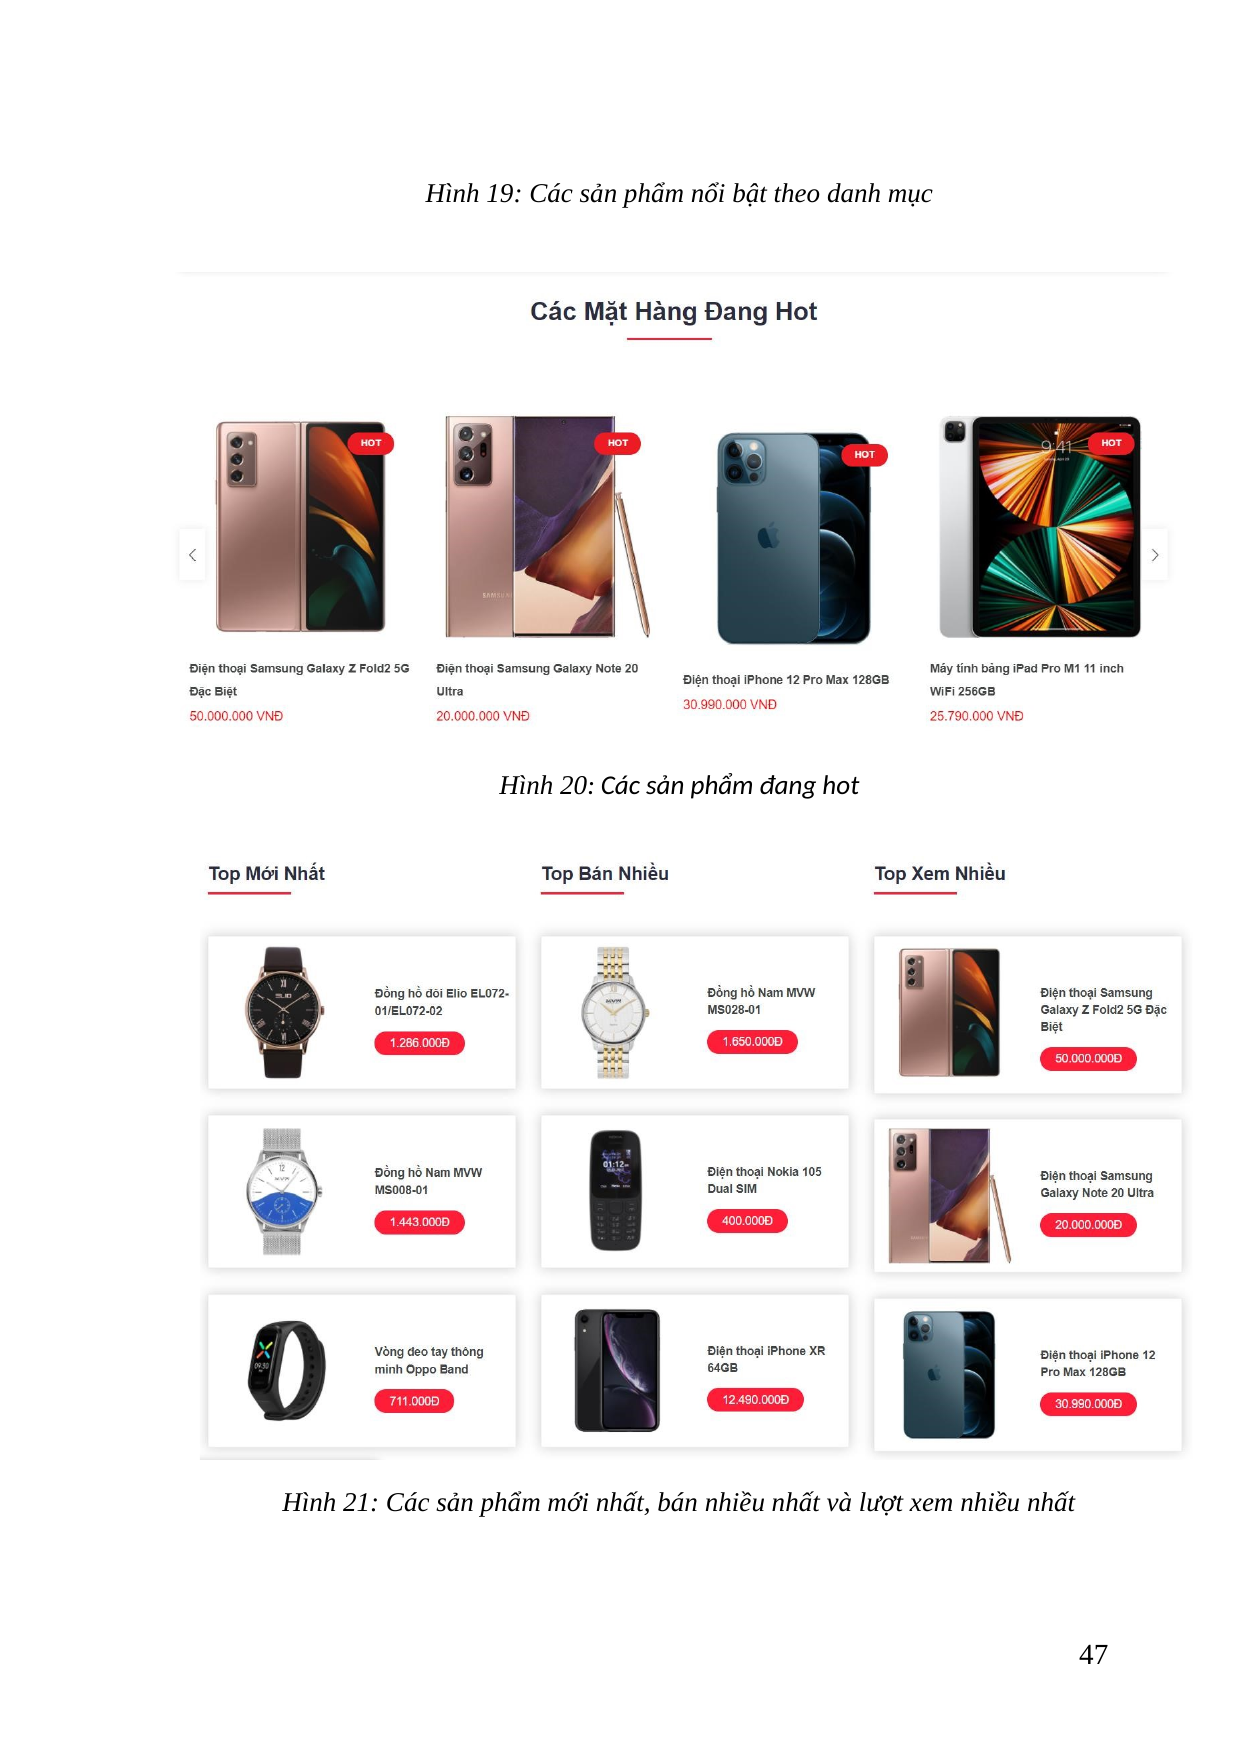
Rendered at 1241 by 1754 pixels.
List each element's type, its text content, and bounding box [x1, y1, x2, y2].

picture [199, 856, 1193, 1460]
subtitle Hình 19: Các sản phẩm nổi bật theo danh mục [425, 177, 1193, 208]
subtitle Hình 21: Các sản phẩm mới nhất, bán nhiều nhất và lượt xem nhiều nhất [282, 1486, 1193, 1517]
subtitle Hình 20: Các sản phẩm đang hot [499, 768, 1193, 802]
picture [169, 272, 1176, 744]
